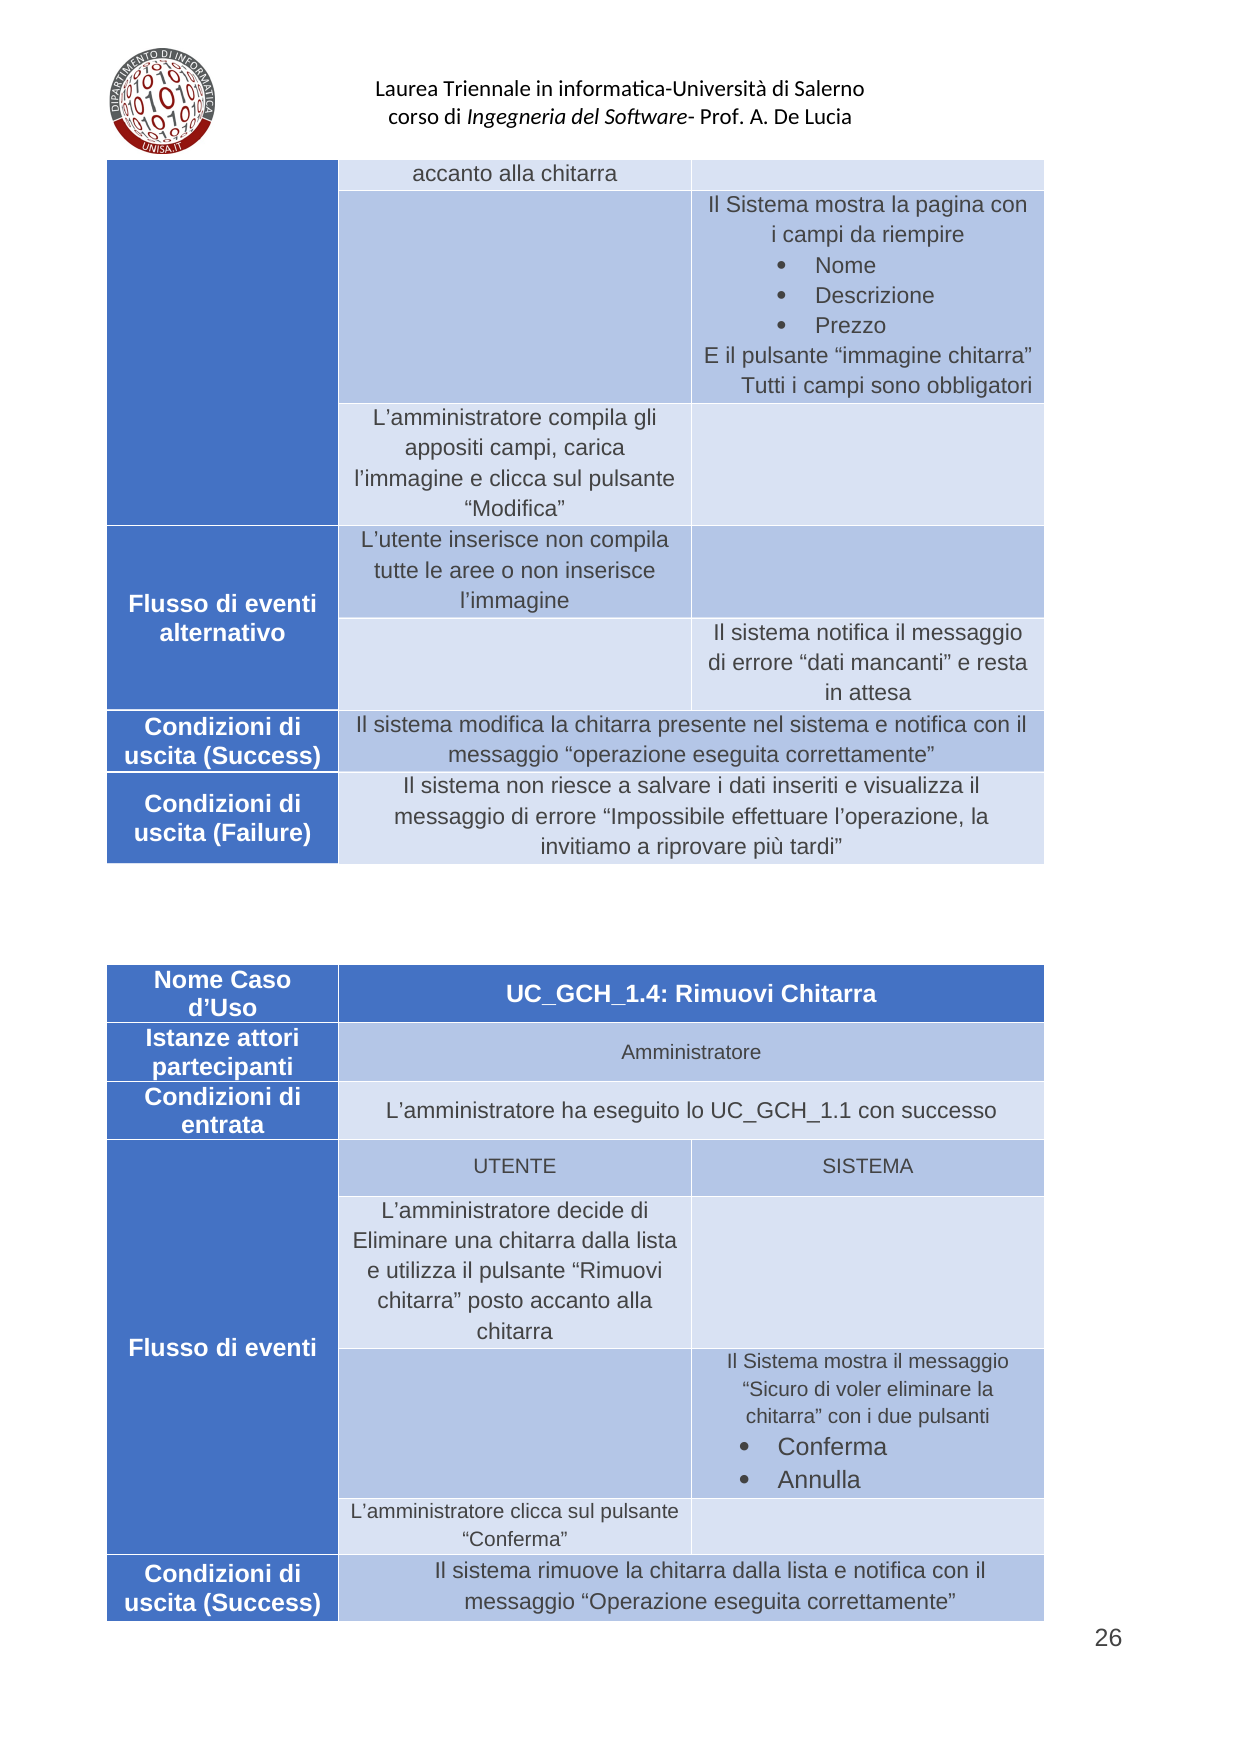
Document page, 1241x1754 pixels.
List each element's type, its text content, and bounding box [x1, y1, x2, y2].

table_cell [692, 1197, 1044, 1348]
table_cell L’amministratore clicca sul pulsante “Conferma” [339, 1499, 691, 1554]
table_cell L’utente inserisce non compila tutte le aree o non inserisce l’immagine [339, 526, 691, 617]
table_cell [692, 526, 1044, 617]
table_cell [339, 1349, 691, 1498]
picture [109, 48, 215, 154]
table_cell UTENTE [339, 1140, 691, 1196]
table_cell Condizioni di entrata [107, 1082, 338, 1139]
table_cell [692, 160, 1044, 190]
table_cell Il sistema notifica il messaggio di errore “dati mancanti” e resta in attesa [692, 619, 1044, 709]
table_header Nome Caso d’Uso [107, 965, 338, 1022]
table_cell Flusso di eventi [107, 1140, 338, 1554]
table_cell [692, 1499, 1044, 1554]
table_cell [339, 191, 691, 403]
table_cell Amministratore [339, 1023, 1044, 1081]
table_cell L’amministratore decide di modificare una chitarra dalla lista e utilizza il pulsante “Modifica chitarra” posto accanto alla chitarra [339, 160, 691, 190]
table_cell Il sistema non riesce a salvare i dati inseriti e visualizza il messaggio di errore “Impossibile effettuare l’operazione, la invitiamo a riprovare più tardi” [339, 773, 1044, 863]
table_cell L’amministratore ha eseguito lo UC_GCH_1.1 con successo [339, 1082, 1044, 1139]
table_cell Il sistema rimuove la chitarra dalla lista e notifica con il messaggio “Operazione eseguita correttamente” [339, 1555, 1044, 1621]
table_cell Flusso di eventi alternativo [107, 526, 338, 709]
table_cell L’amministratore compila gli appositi campi, carica l’immagine e clicca sul pulsante “Modifica” [339, 404, 691, 525]
table_cell [339, 619, 691, 709]
table_header UC_GCH_1.4: Rimuovi Chitarra [339, 965, 1044, 1022]
table_cell Il Sistema mostra la pagina con i campi da riempire Nome Descrizione Prezzo E il pulsante “immagine chitarra” Tutti i campi sono obbligatori [692, 191, 1044, 403]
table_cell Il sistema modifica la chitarra presente nel sistema e notifica con il messaggio “operazione eseguita correttamente” [339, 711, 1044, 771]
table_cell Condizioni di uscita (Failure) [107, 773, 338, 863]
table_cell Il Sistema mostra il messaggio “Sicuro di voler eliminare la chitarra” con i due pulsanti Conferma Annulla [692, 1349, 1044, 1498]
table_cell L’amministratore decide di Eliminare una chitarra dalla lista e utilizza il pulsante “Rimuovi chitarra” posto accanto alla chitarra [339, 1197, 691, 1348]
table_cell [692, 404, 1044, 525]
table_cell Condizioni di uscita (Success) [107, 711, 338, 771]
table_cell Istanze attori partecipanti [107, 1023, 338, 1081]
table_cell Condizioni di uscita (Success) [107, 1555, 338, 1621]
table_cell SISTEMA [692, 1140, 1044, 1196]
